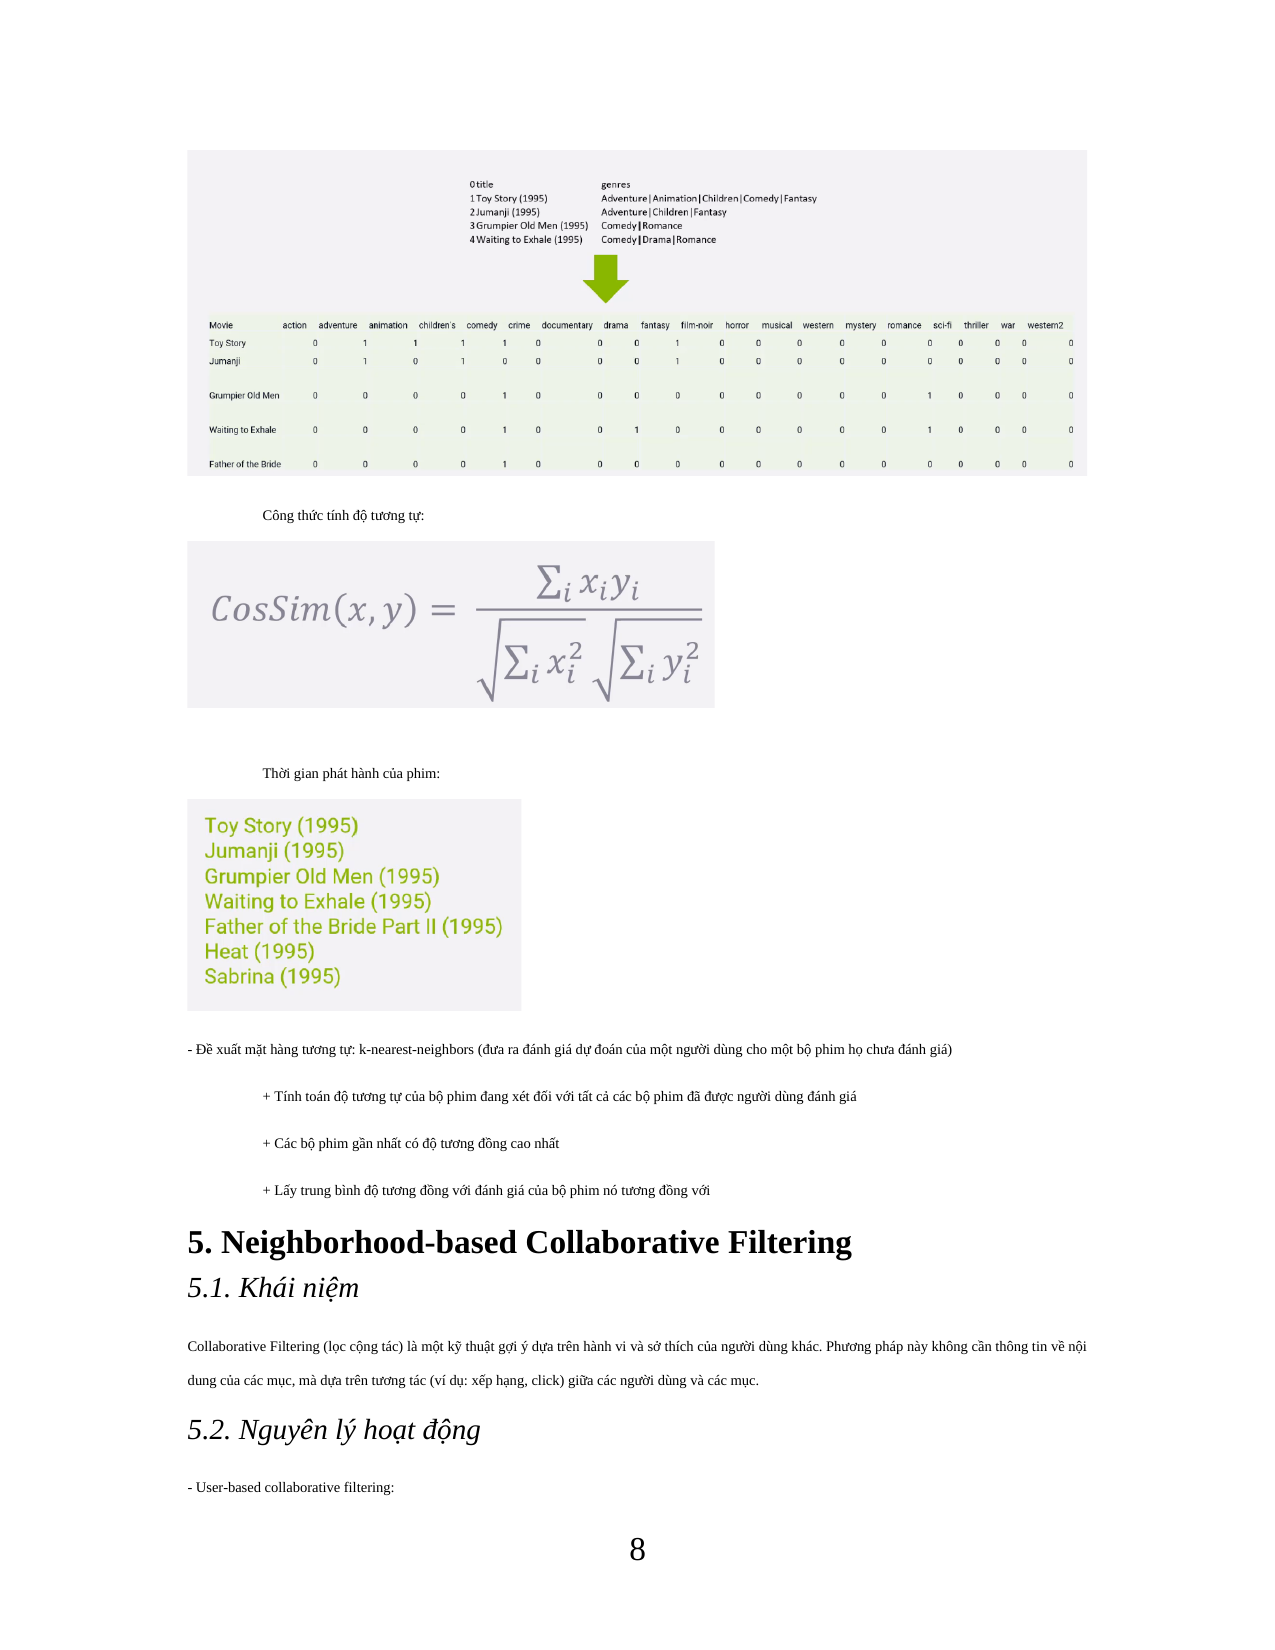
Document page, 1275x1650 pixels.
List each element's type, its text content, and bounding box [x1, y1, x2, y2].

subtitle 5. Neighborhood-based Collaborative Filtering [187, 1222, 1087, 1261]
subtitle 5.2. Nguyên lý hoạt động [187, 1412, 1087, 1446]
text Thời gian phát hành của phim: [187, 753, 1087, 781]
subtitle 5.1. Khái niệm [187, 1271, 1087, 1304]
text + Các bộ phim gần nhất có độ tương đồng cao nhất [187, 1123, 1087, 1151]
picture [187, 541, 715, 708]
text - User-based collaborative filtering: [187, 1467, 1087, 1496]
text - Đề xuất mặt hàng tương tự: k-nearest-neighbors (đưa ra đánh giá dự đoán của một người dùng cho một bộ phim họ chưa đánh giá) [187, 1029, 1087, 1057]
text + Tính toán độ tương tự của bộ phim đang xét đối với tất cả các bộ phim đã được người dùng đánh giá [187, 1076, 1087, 1104]
text Công thức tính độ tương tự: [187, 494, 1087, 523]
picture [187, 150, 1088, 476]
text Collaborative Filtering (lọc cộng tác) là một kỹ thuật gợi ý dựa trên hành vi và sở thích của người dùng khác. Phương pháp này không cần thông tin về nội dung của các mục, mà dựa trên tương tác (ví dụ: xếp hạng, click) giữa các người dùng và các mục. [187, 1325, 1087, 1388]
picture [187, 799, 522, 1011]
text + Lấy trung bình độ tương đồng với đánh giá của bộ phim nó tương đồng với [187, 1170, 1087, 1198]
